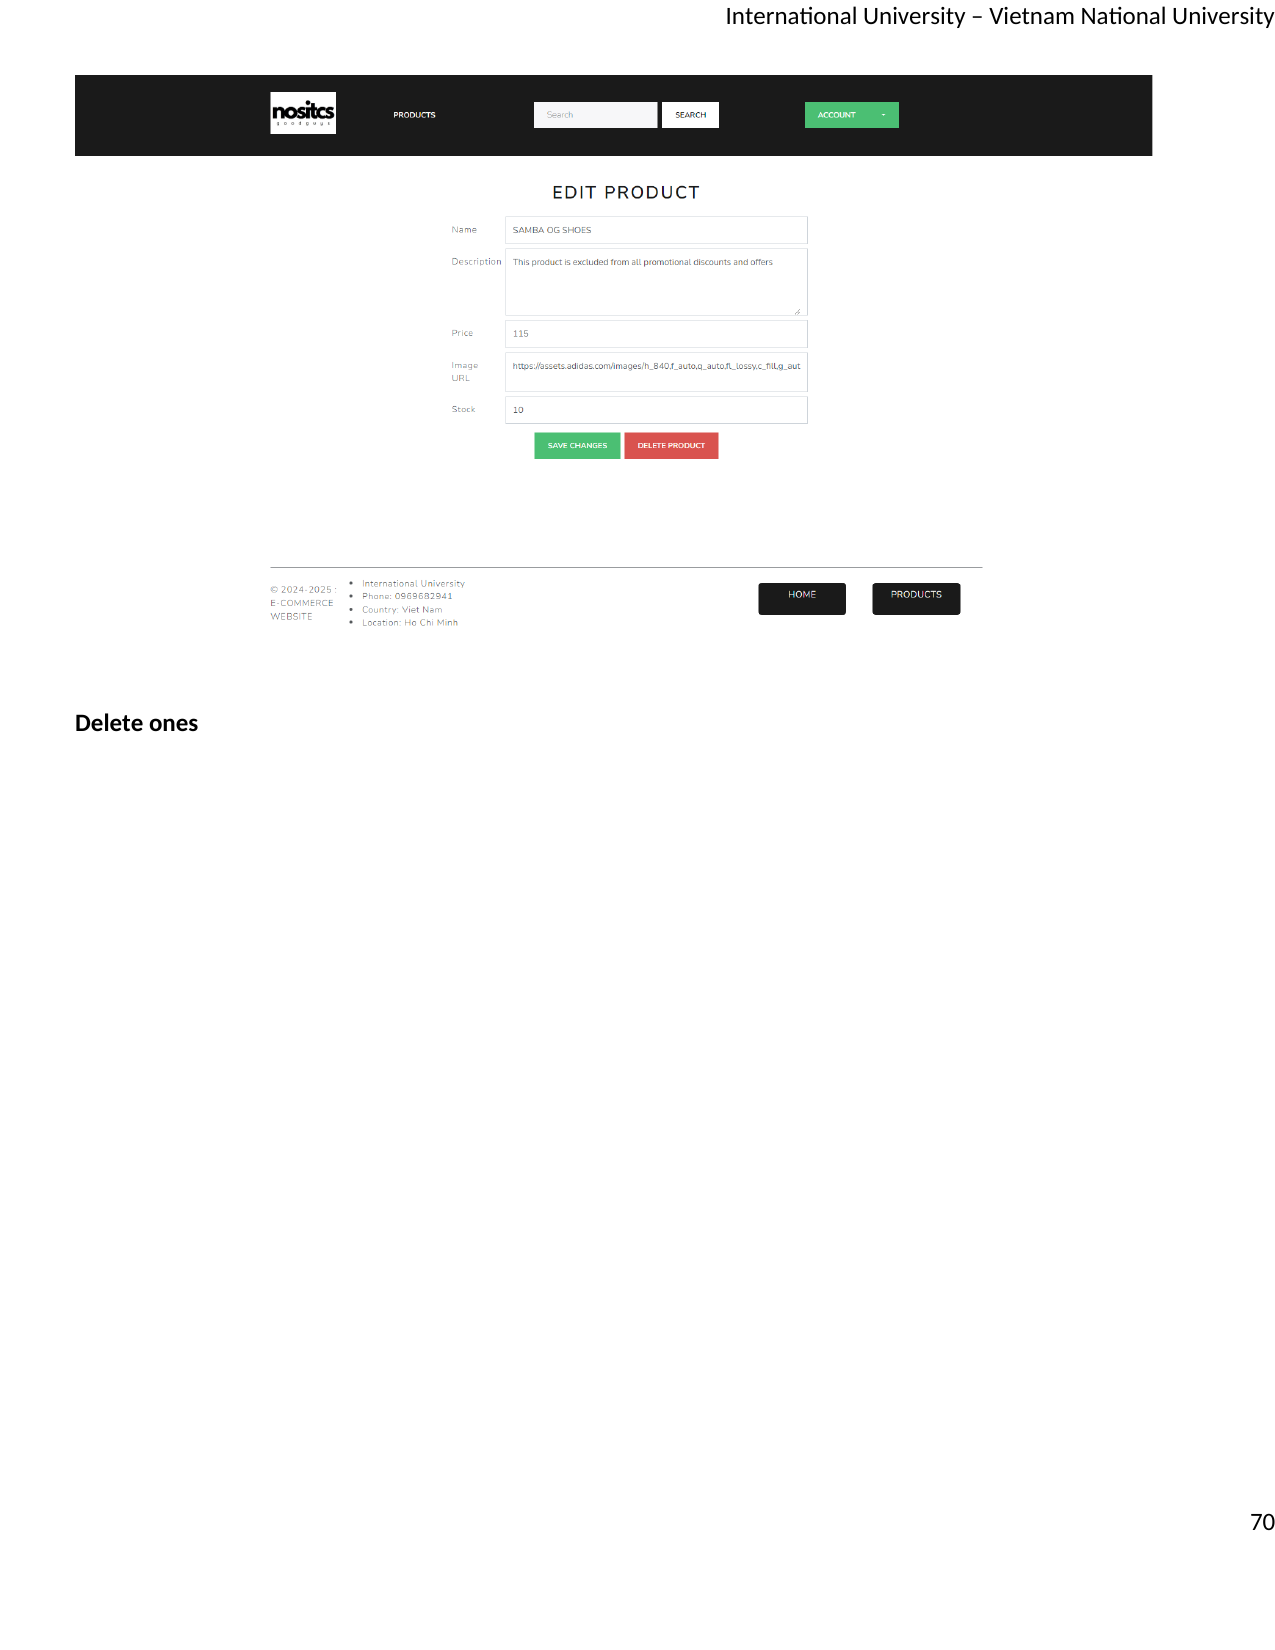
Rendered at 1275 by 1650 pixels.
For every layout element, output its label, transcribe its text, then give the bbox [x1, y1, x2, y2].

picture [75, 75, 1153, 646]
text Delete ones [75, 707, 1275, 737]
